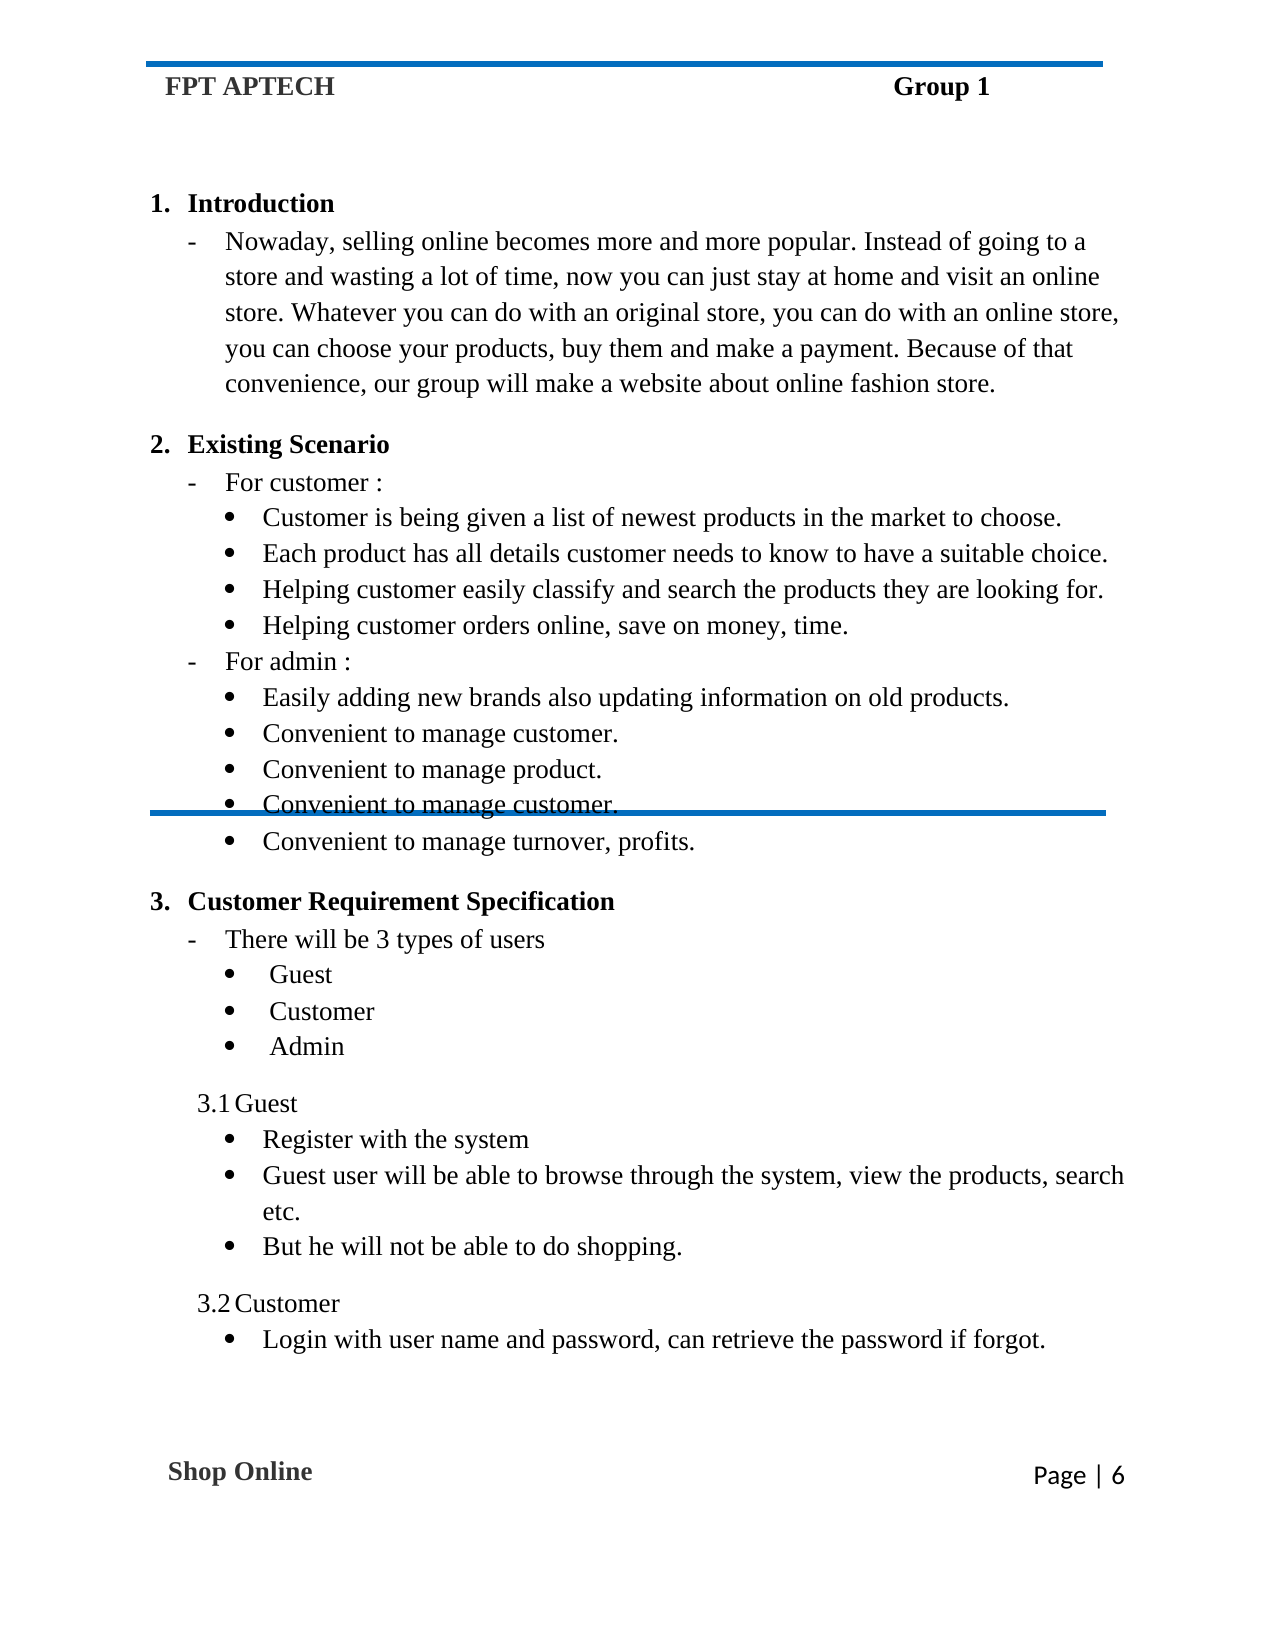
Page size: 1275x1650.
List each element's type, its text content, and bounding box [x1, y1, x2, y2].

subtitle Customer [197, 1287, 1125, 1318]
list Guest user will be able to browse through the system, view the products, search etc. [225, 1159, 1125, 1226]
list Each product has all details customer needs to know to have a suitable choice. [225, 537, 1125, 568]
list Convenient to manage product. [225, 753, 1125, 784]
list But he will not be able to do shopping. [225, 1231, 1125, 1262]
list Helping customer easily classify and search the products they are looking for. [225, 573, 1125, 604]
list Guest [225, 959, 1125, 990]
subtitle Introduction [150, 187, 1125, 218]
list Helping customer orders online, save on money, time. [225, 609, 1125, 640]
list Admin [225, 1031, 1125, 1062]
list Customer is being given a list of newest products in the market to choose. [225, 501, 1125, 533]
subtitle Guest [197, 1087, 1125, 1118]
list Easily adding new brands also updating information on old products. [225, 681, 1125, 712]
list There will be 3 types of users [187, 923, 1125, 954]
list Convenient to manage customer. [225, 789, 1125, 820]
list Login with user name and password, can retrieve the password if forgot. [225, 1323, 1125, 1354]
list Convenient to manage customer. [225, 717, 1125, 748]
list For admin : [187, 645, 1125, 676]
subtitle Customer Requirement Specification [150, 886, 1125, 917]
subtitle Existing Scenario [150, 428, 1125, 459]
list Convenient to manage turnover, profits. [225, 824, 1125, 856]
list Nowaday, selling online becomes more and more popular. Instead of going to a store and wasting a lot of time, now you can just stay at home and visit an online store. Whatever you can do with an original store, you can do with an online store, you can choose your products, buy them and make a payment. Because of that convenience, our group will make a website about online fashion store. [187, 224, 1125, 399]
list Customer [225, 994, 1125, 1026]
list For customer : [187, 466, 1125, 497]
list Register with the system [225, 1123, 1125, 1154]
